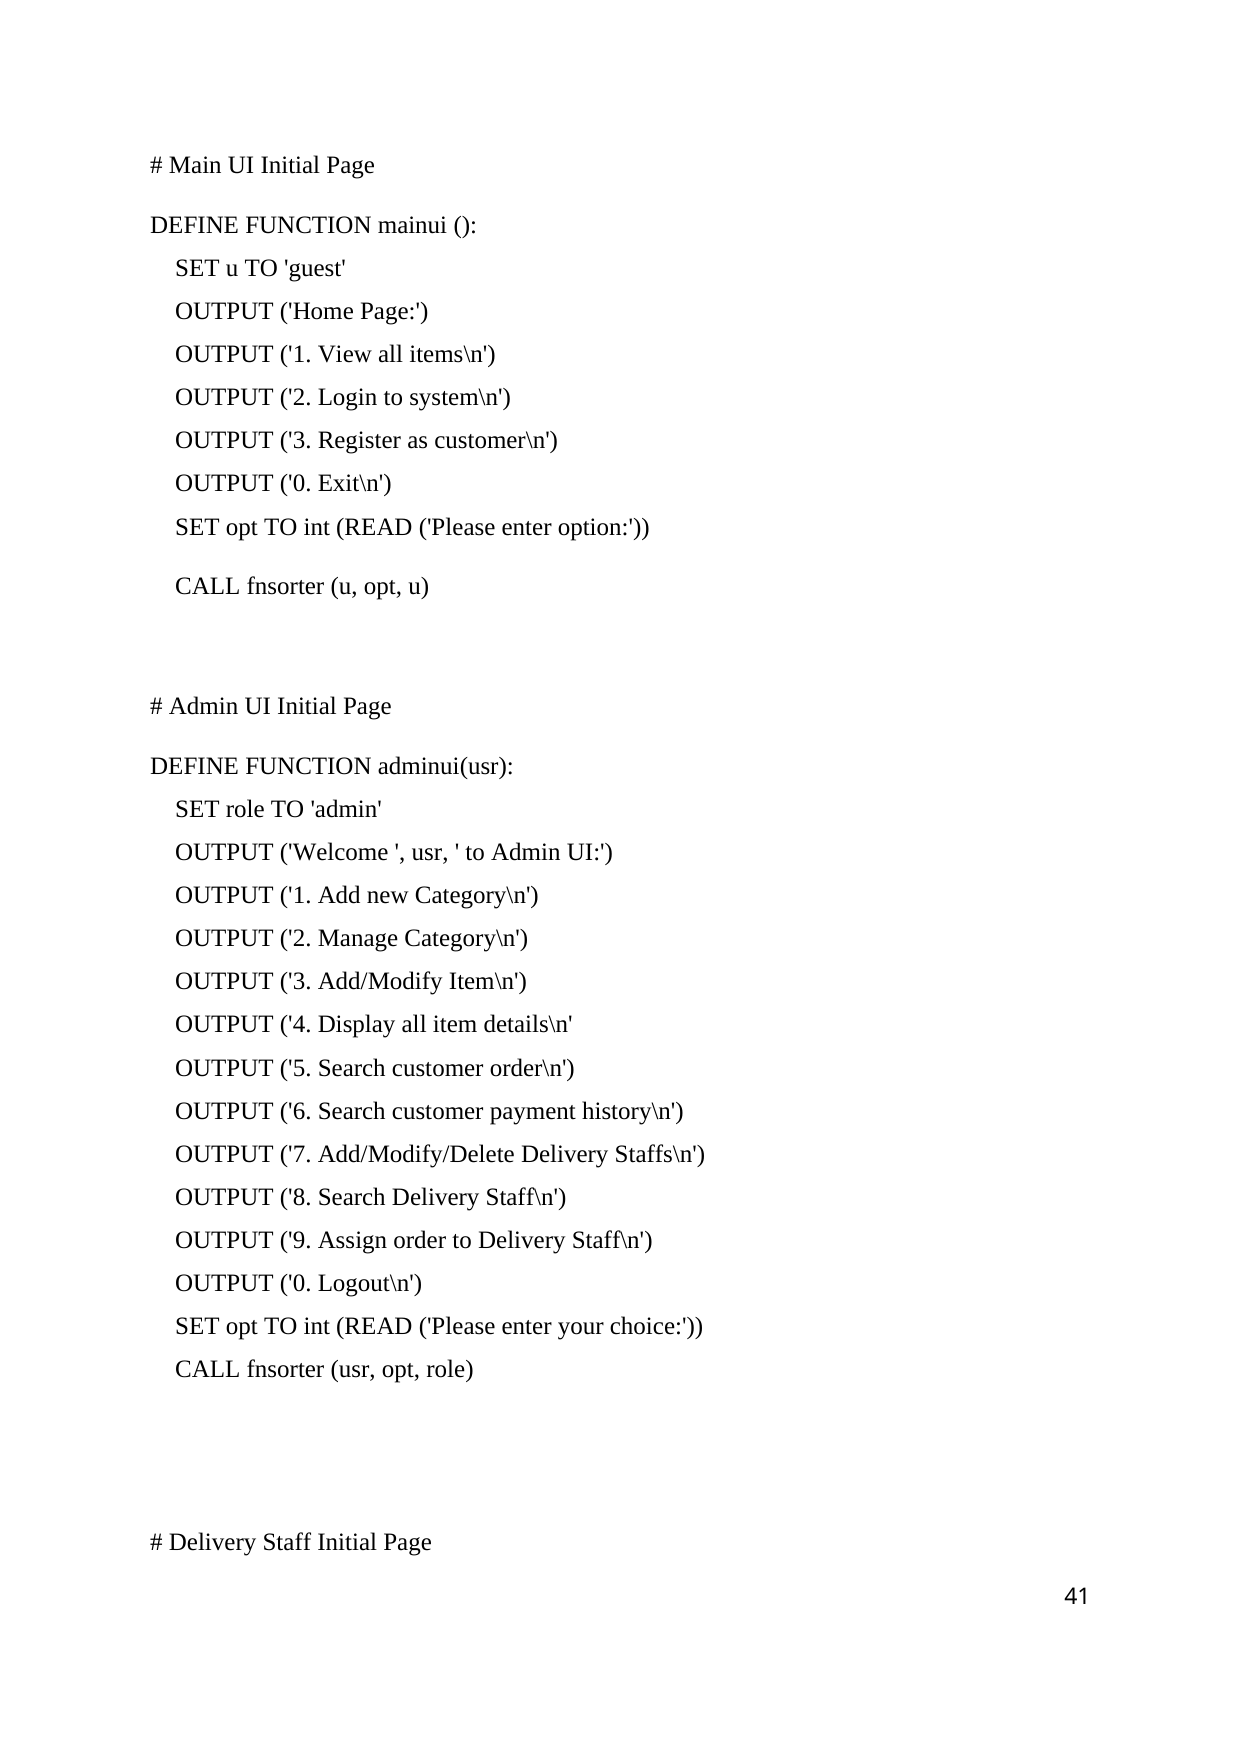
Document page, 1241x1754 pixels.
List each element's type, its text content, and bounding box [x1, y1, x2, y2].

text CALL fnsorter (u, opt, u) [150, 571, 1090, 600]
text # Delivery Staff Initial Page [150, 1527, 1090, 1555]
text DEFINE FUNCTION mainui (): SET u TO 'guest' OUTPUT ('Home Page:') OUTPUT ('1. View all items\n') OUTPUT ('2. Login to system\n') OUTPUT ('3. Register as customer\n') OUTPUT ('0. Exit\n') SET opt TO int (READ ('Please enter option:')) [150, 210, 1090, 540]
text DEFINE FUNCTION adminui(usr): SET role TO 'admin' OUTPUT ('Welcome ', usr, ' to Admin UI:') OUTPUT ('1. Add new Category\n') OUTPUT ('2. Manage Category\n') OUTPUT ('3. Add/Modify Item\n') OUTPUT ('4. Display all item details\n' OUTPUT ('5. Search customer order\n') OUTPUT ('6. Search customer payment history\n') OUTPUT ('7. Add/Modify/Delete Delivery Staffs\n') OUTPUT ('8. Search Delivery Staff\n') OUTPUT ('9. Assign order to Delivery Staff\n') OUTPUT ('0. Logout\n') SET opt TO int (READ ('Please enter your choice:')) CALL fnsorter (usr, opt, role) [150, 751, 1090, 1383]
text # Main UI Initial Page [150, 150, 1090, 179]
text # Admin UI Initial Page [150, 691, 1090, 720]
